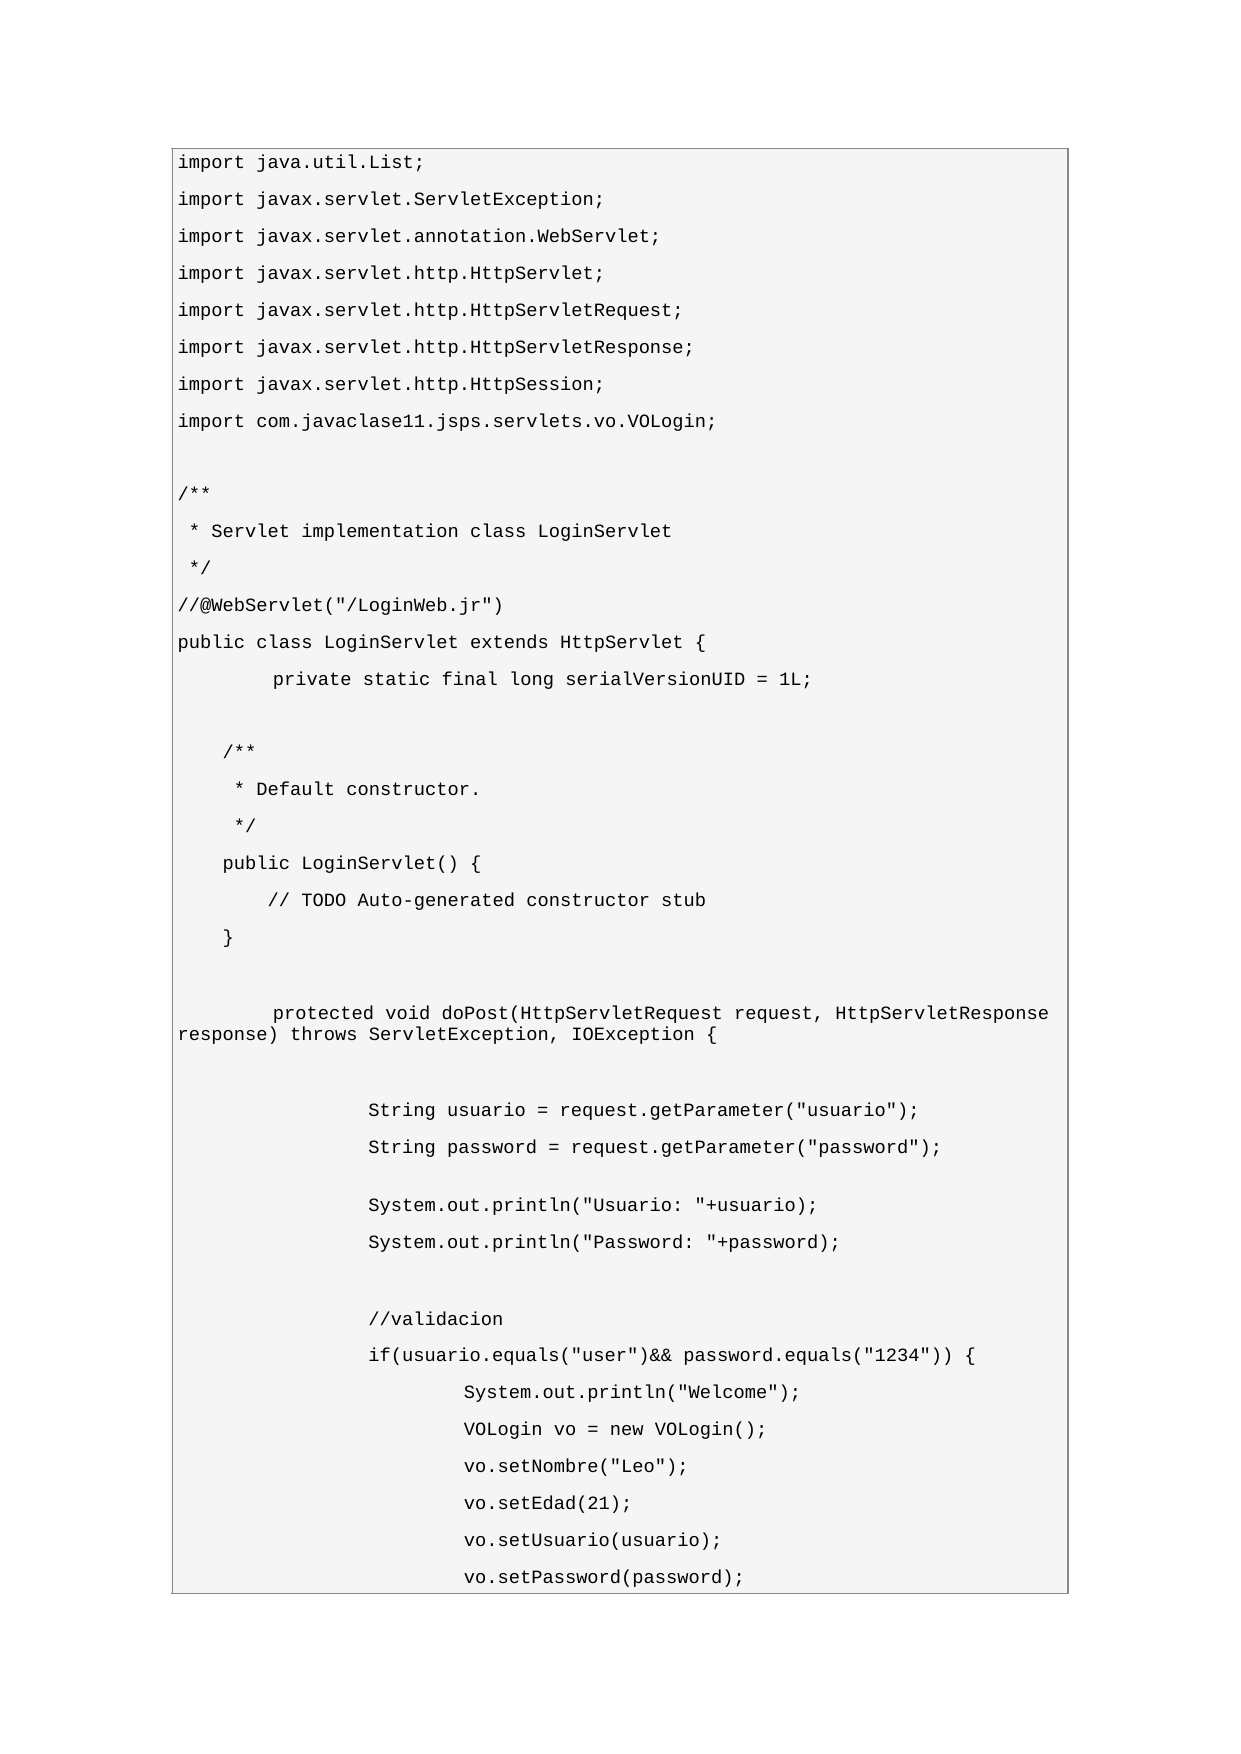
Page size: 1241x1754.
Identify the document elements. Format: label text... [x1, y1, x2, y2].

text String usuario = request.getParameter("usuario"); [173, 1096, 1067, 1122]
text import com.javaclase11.jsps.servlets.vo.VOLogin; [173, 406, 1067, 433]
text //@WebServlet("/LoginWeb.jr") [173, 590, 1067, 617]
text System.out.println("Welcome"); [173, 1377, 1067, 1404]
text /** [173, 479, 1067, 506]
text * Default constructor. [173, 774, 1067, 801]
text import javax.servlet.http.HttpServletResponse; [173, 332, 1067, 359]
text * Servlet implementation class LoginServlet [173, 516, 1067, 543]
text import javax.servlet.http.HttpServletRequest; [173, 295, 1067, 322]
text // TODO Auto-generated constructor stub [173, 885, 1067, 912]
text } [173, 922, 1067, 949]
text public LoginServlet() { [173, 848, 1067, 875]
text System.out.println("Password: "+password); [173, 1227, 1067, 1254]
text public class LoginServlet extends HttpServlet { [173, 627, 1067, 654]
text import javax.servlet.annotation.WebServlet; [173, 221, 1067, 248]
text protected void doPost(HttpServletRequest request, HttpServletResponse response) throws ServletException, IOException { [173, 998, 1067, 1046]
text */ [173, 811, 1067, 838]
text System.out.println("Usuario: "+usuario); [173, 1191, 1067, 1217]
text vo.setPassword(password); [173, 1562, 1067, 1593]
text import javax.servlet.http.HttpServlet; [173, 258, 1067, 285]
text //validacion [173, 1303, 1067, 1331]
text */ [173, 553, 1067, 580]
text import java.util.List; [173, 149, 1067, 174]
text import javax.servlet.ServletException; [173, 184, 1067, 211]
text vo.setEdad(21); [173, 1488, 1067, 1515]
text VOLogin vo = new VOLogin(); [173, 1414, 1067, 1441]
text /** [173, 738, 1067, 764]
text private static final long serialVersionUID = 1L; [173, 664, 1067, 691]
text vo.setNombre("Leo"); [173, 1451, 1067, 1478]
text String password = request.getParameter("password"); [173, 1132, 1067, 1181]
text vo.setUsuario(usuario); [173, 1525, 1067, 1552]
text import javax.servlet.http.HttpSession; [173, 369, 1067, 396]
text if(usuario.equals("user")&& password.equals("1234")) { [173, 1340, 1067, 1367]
